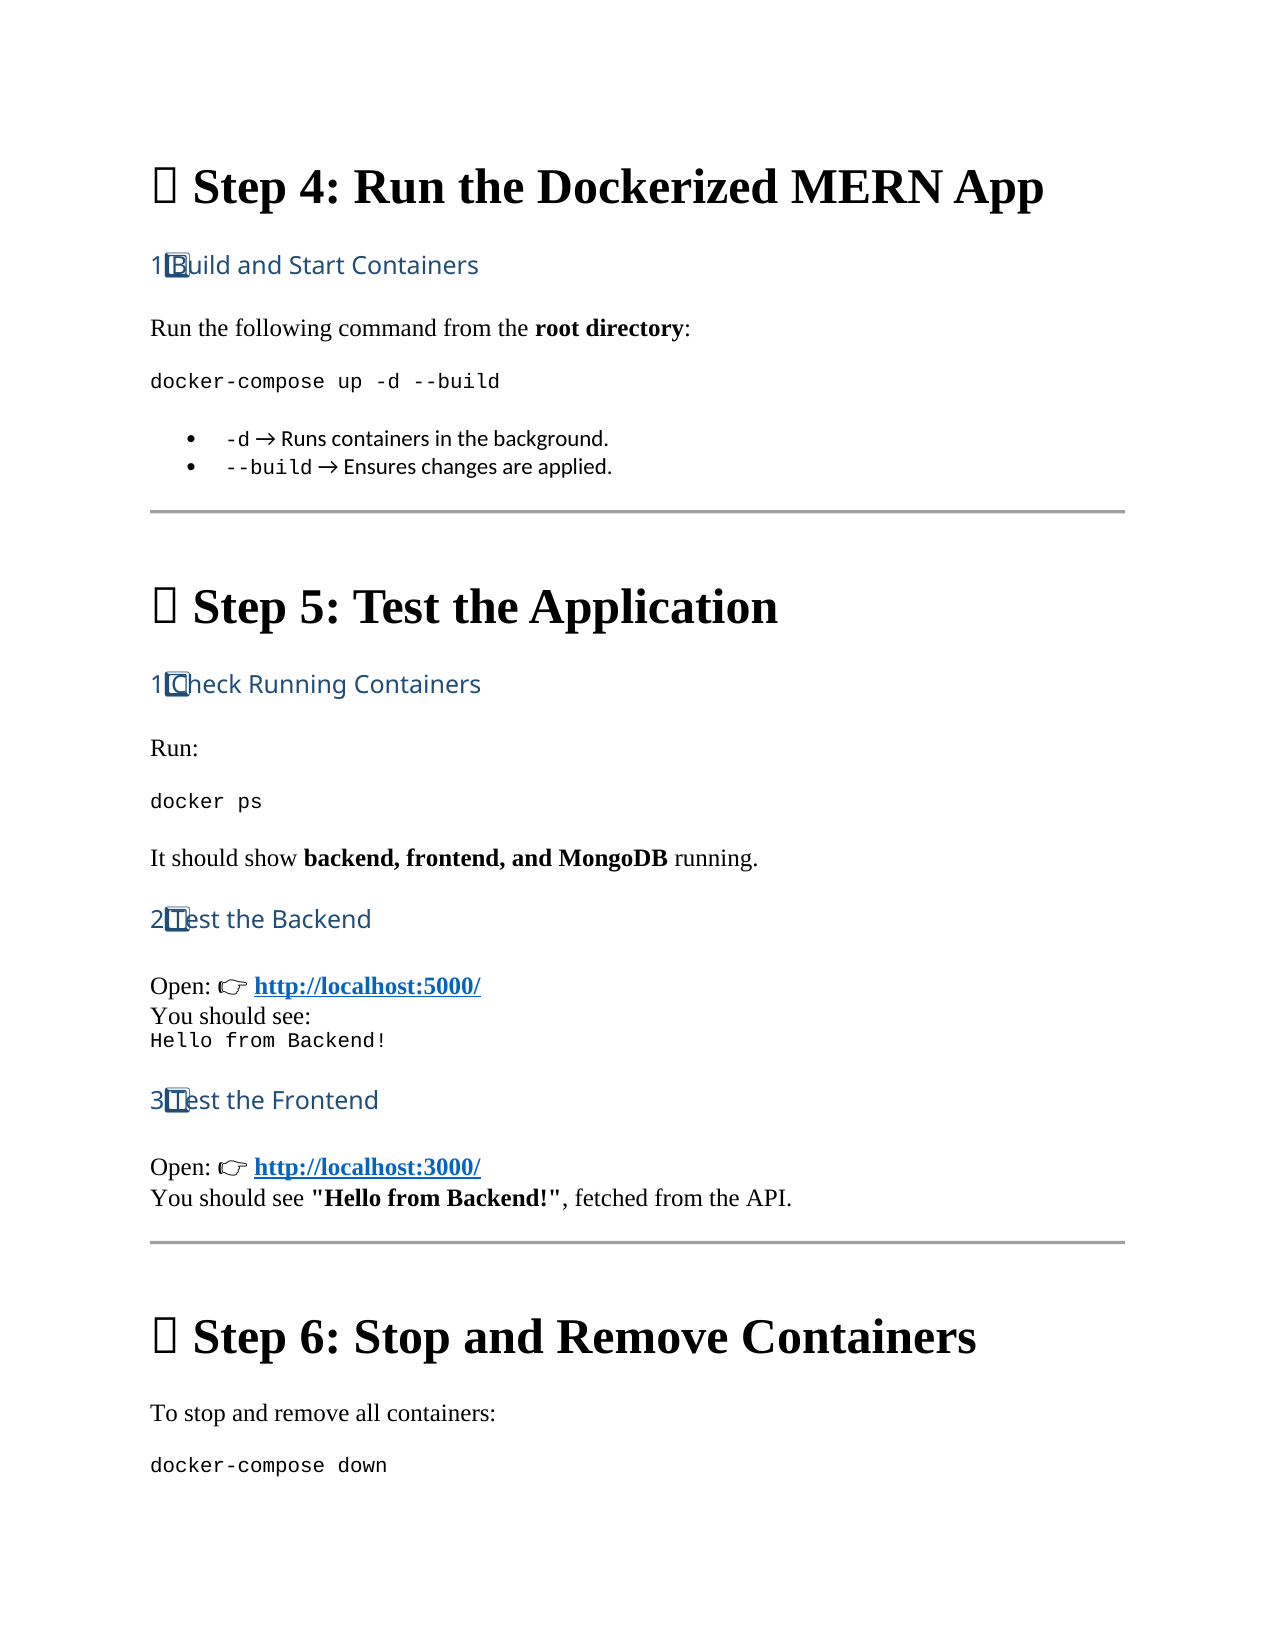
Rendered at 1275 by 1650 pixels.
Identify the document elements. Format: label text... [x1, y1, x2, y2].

text docker ps [150, 791, 1125, 814]
subtitle 1️⃣ Build and Start Containers [150, 247, 1125, 281]
text Open: 👉 http://localhost:5000/ You should see: Hello from Backend! [150, 967, 1125, 1054]
text docker-compose up -d --build [150, 371, 1125, 395]
subtitle 🚀 Step 4: Run the Dockerized MERN App [150, 150, 1125, 218]
list -d → Runs containers in the background. [187, 424, 1125, 452]
subtitle 1️⃣ Check Running Containers [150, 667, 1125, 701]
subtitle 3️⃣ Test the Frontend [150, 1083, 1125, 1117]
text Run: [150, 733, 1125, 762]
subtitle ✅ Step 5: Test the Application [150, 569, 1125, 638]
list --build → Ensures changes are applied. [187, 452, 1125, 481]
text Open: 👉 http://localhost:3000/ You should see "Hello from Backend!", fetched from the API. [150, 1149, 1125, 1212]
subtitle 2️⃣ Test the Backend [150, 901, 1125, 936]
text docker-compose down [150, 1456, 1125, 1479]
text It should show backend, frontend, and MongoDB running. [150, 843, 1125, 872]
subtitle 🛑 Step 6: Stop and Remove Containers [150, 1300, 1125, 1368]
text Run the following command from the root directory: [150, 313, 1125, 342]
text To stop and remove all containers: [150, 1398, 1125, 1426]
